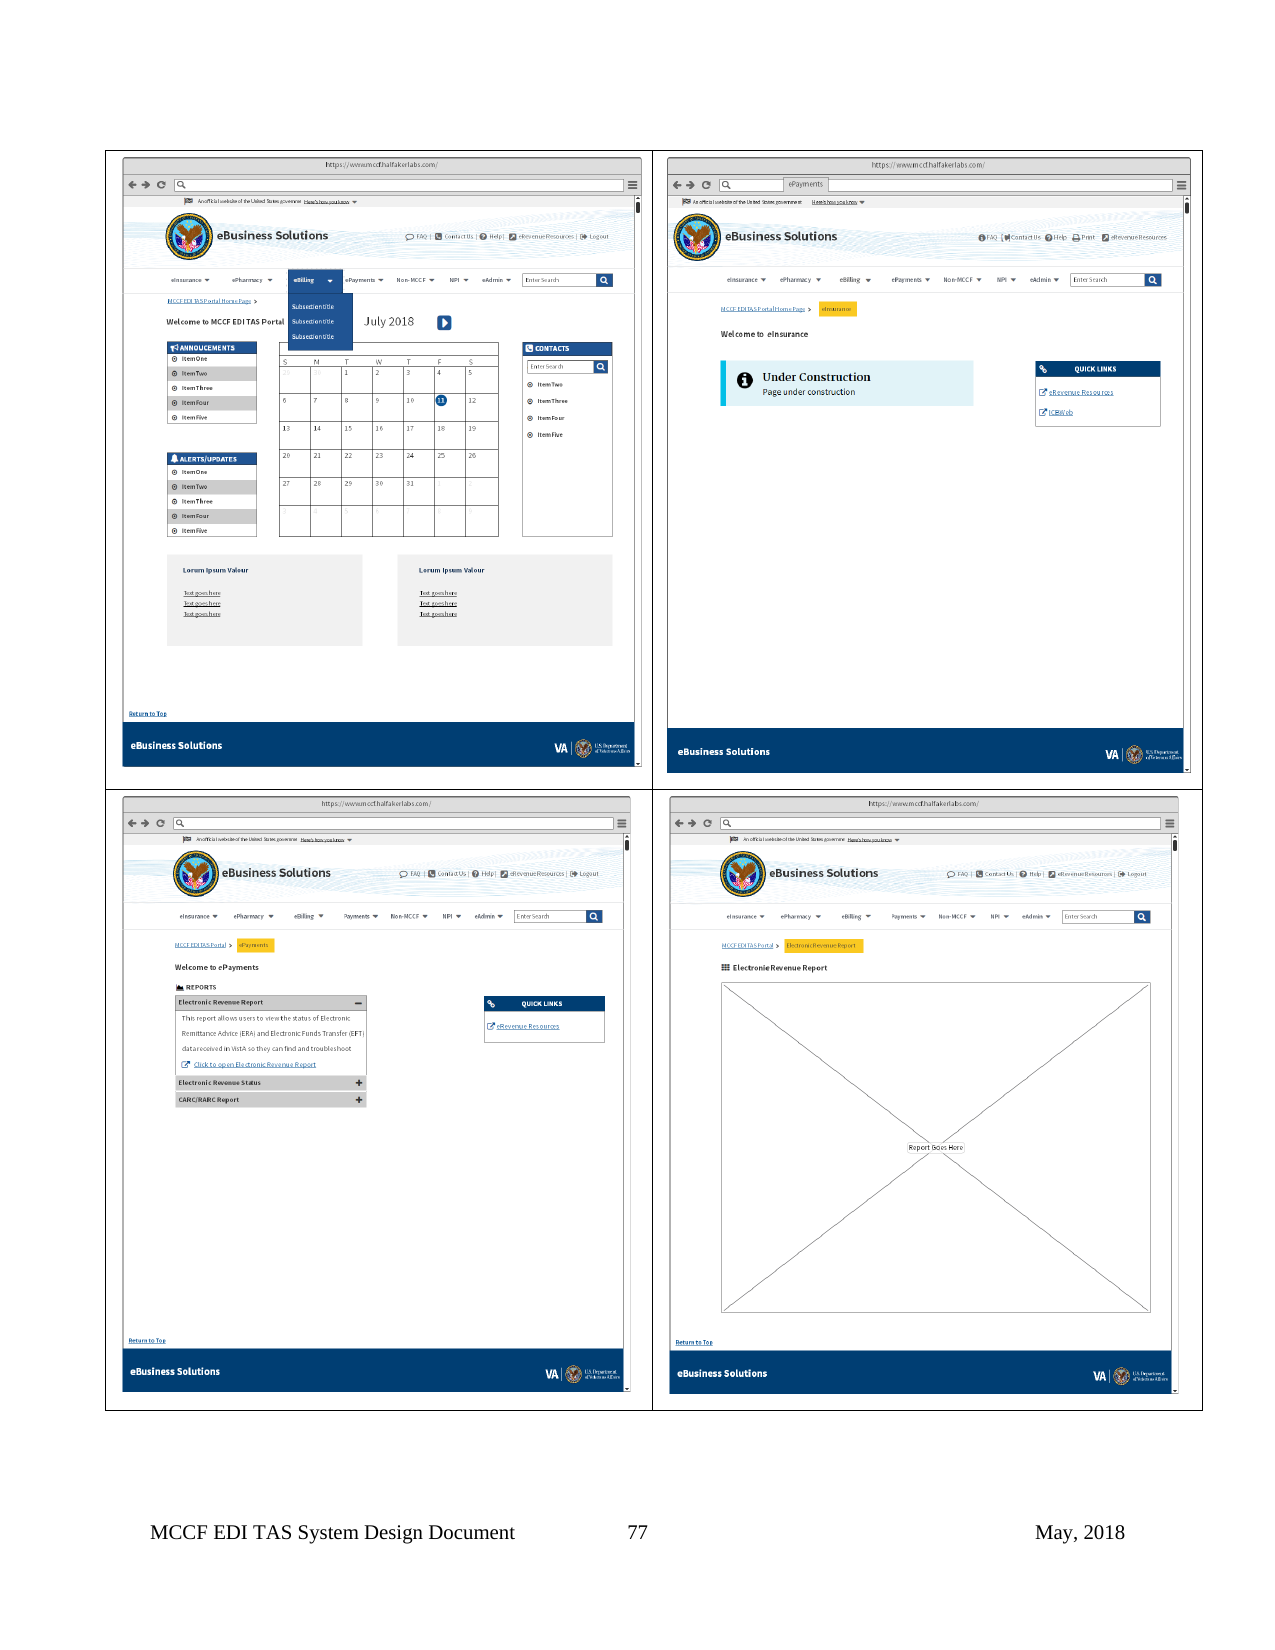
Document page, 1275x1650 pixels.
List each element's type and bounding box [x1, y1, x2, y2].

picture [116, 796, 631, 1392]
picture [663, 796, 1179, 1394]
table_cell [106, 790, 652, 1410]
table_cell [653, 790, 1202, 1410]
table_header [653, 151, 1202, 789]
picture [663, 157, 1191, 773]
picture [116, 157, 642, 767]
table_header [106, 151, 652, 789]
